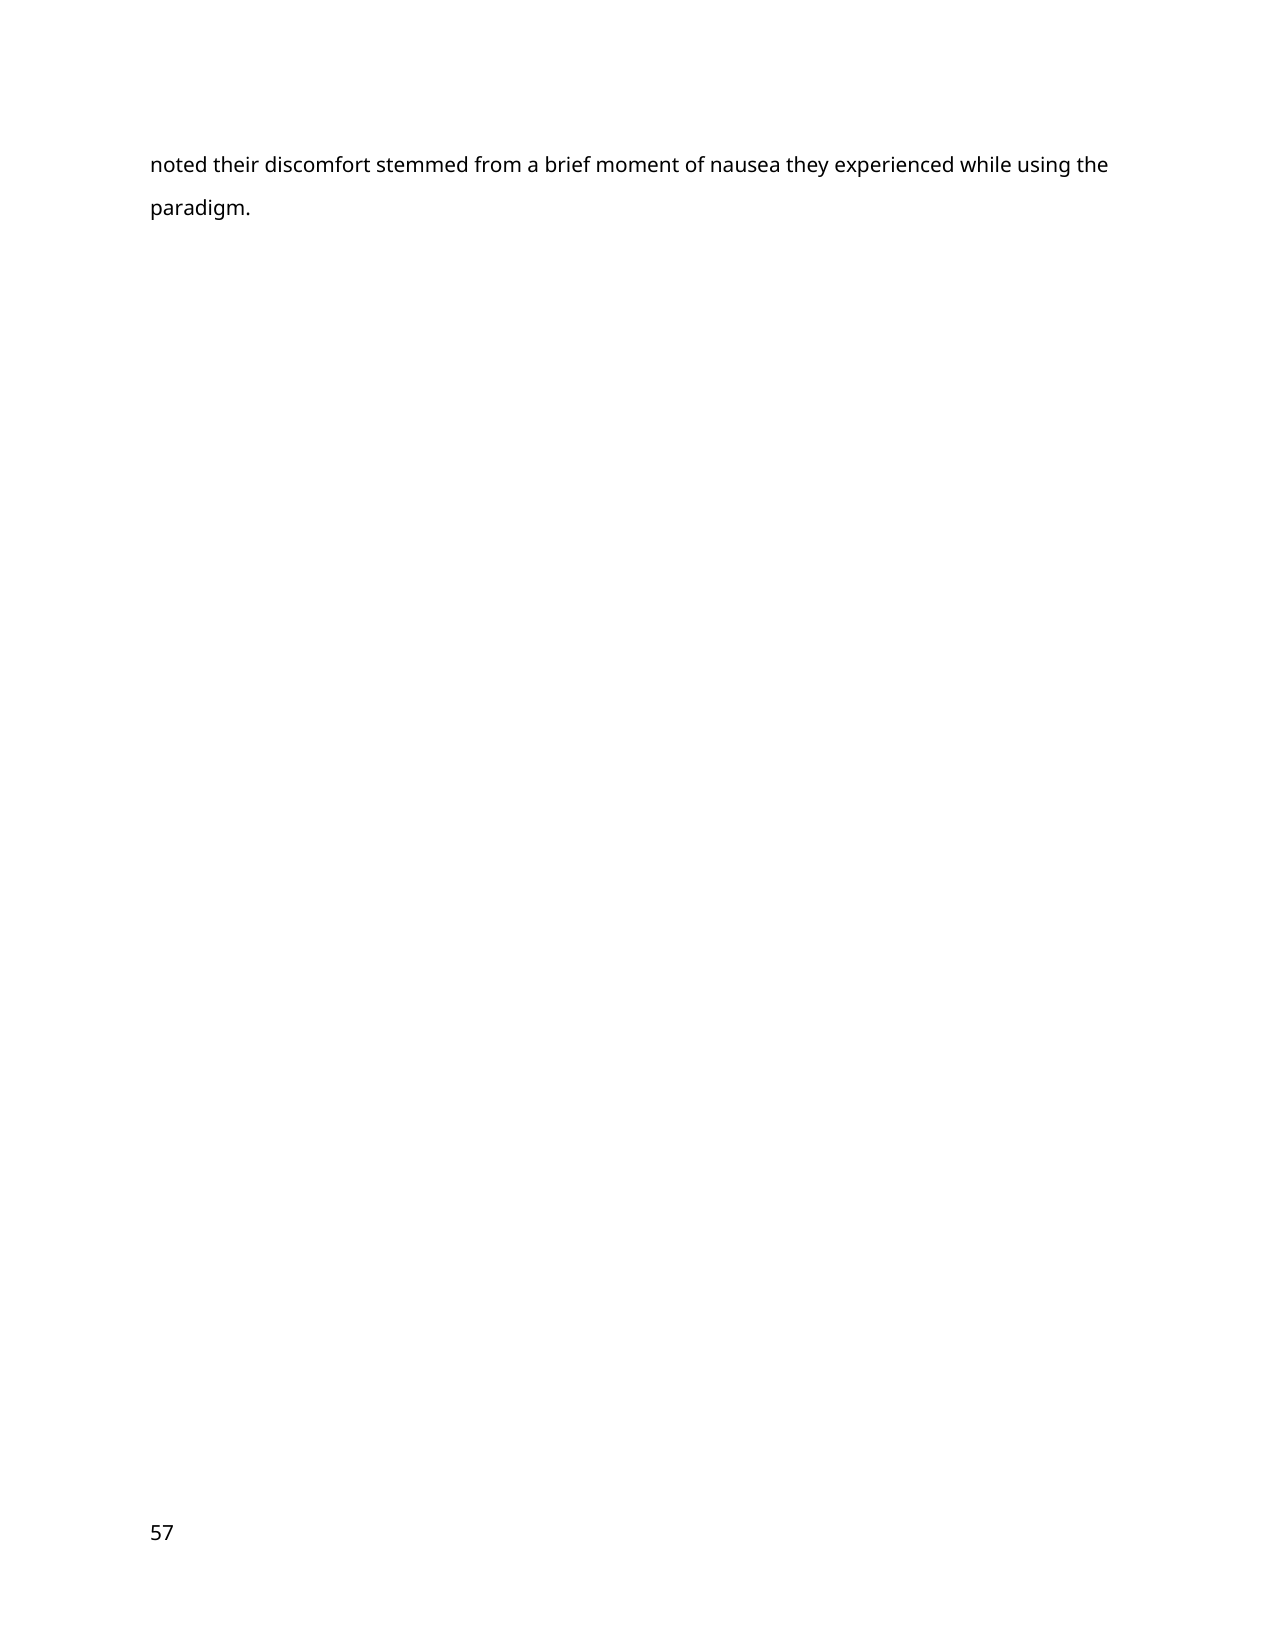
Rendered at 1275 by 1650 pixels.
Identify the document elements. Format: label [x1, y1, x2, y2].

text [150, 150, 1125, 221]
